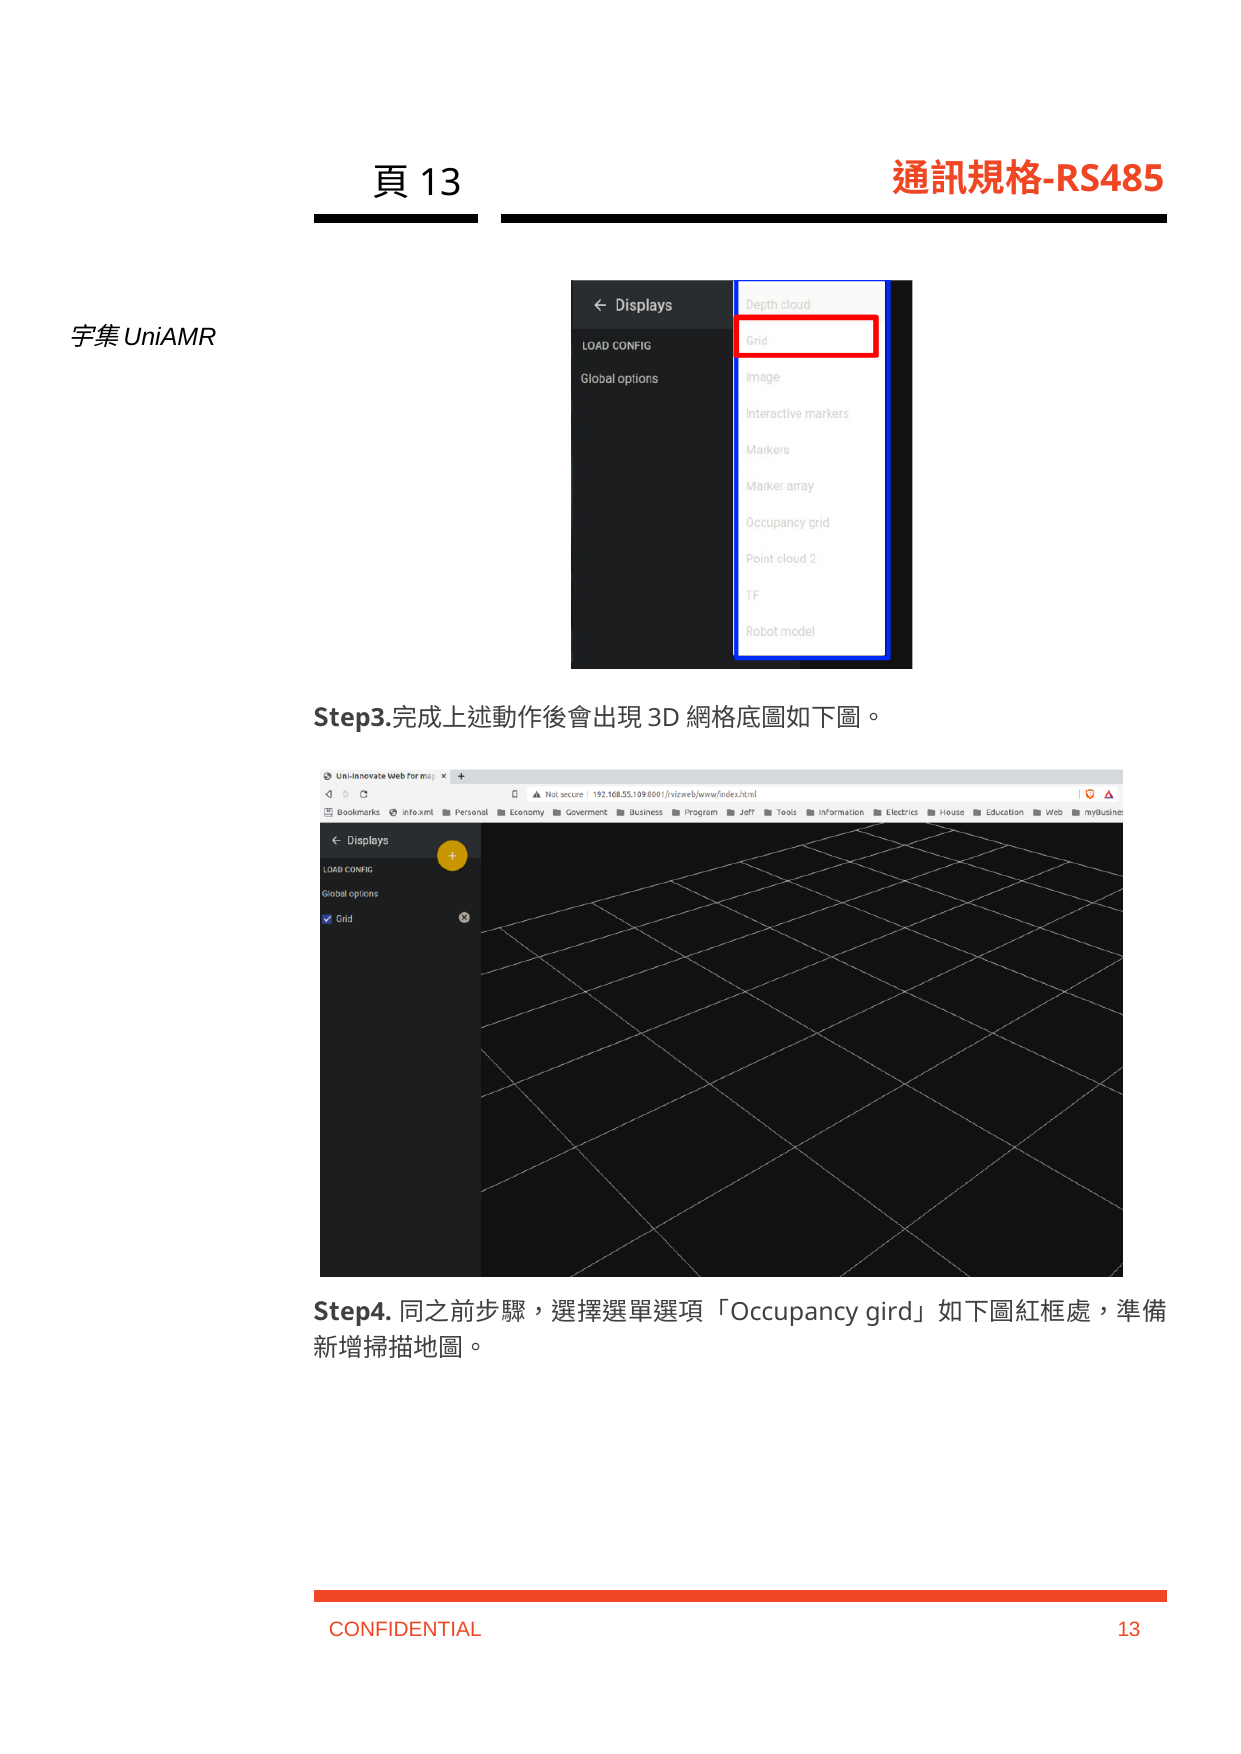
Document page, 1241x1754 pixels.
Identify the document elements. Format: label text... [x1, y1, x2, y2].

text Step4. 同之前步驟，選擇選單選項「Occupancy gird」如下圖紅框處，準備新增掃描地圖。 [314, 1291, 1167, 1364]
picture [568, 280, 913, 669]
picture [313, 766, 1129, 1279]
text Step3.完成上述動作後會出現 3D 網格底圖如下圖。 [314, 697, 1167, 733]
